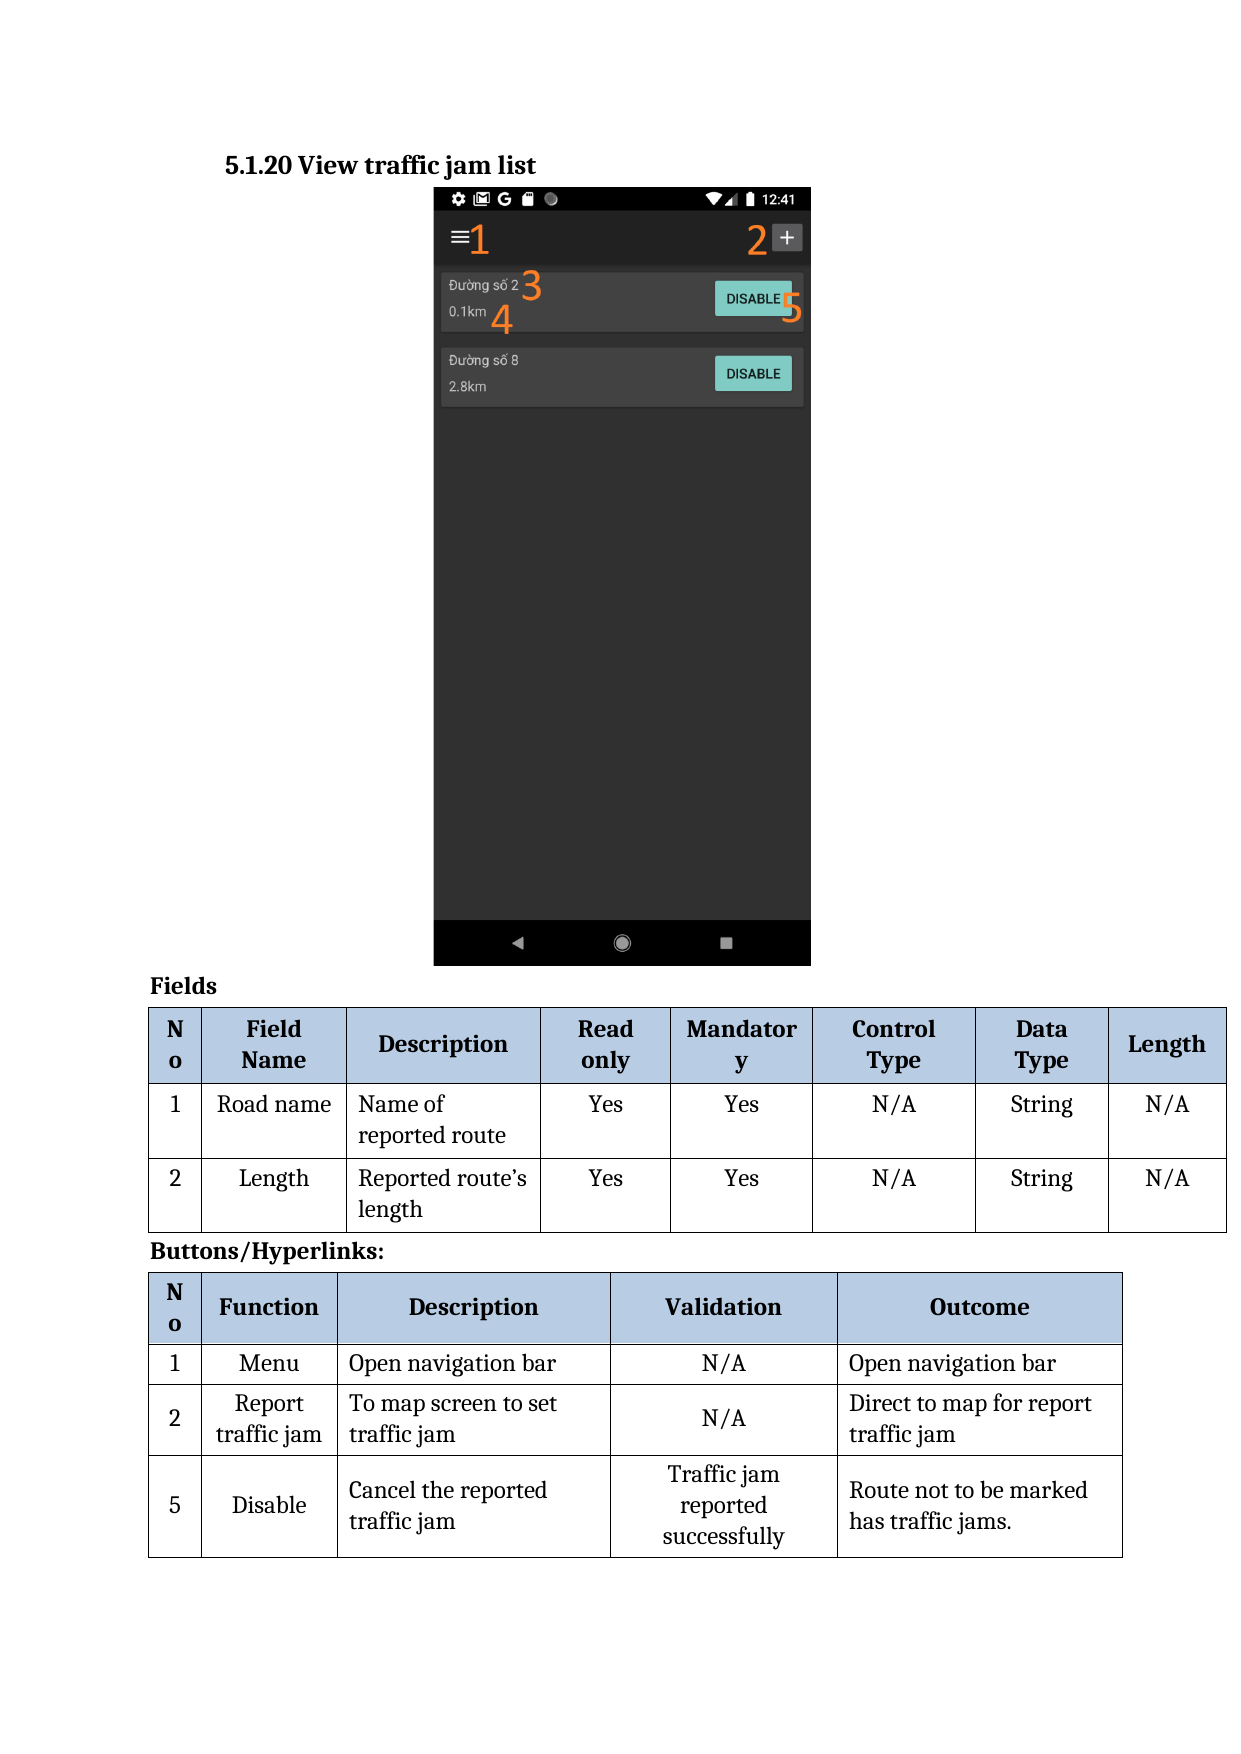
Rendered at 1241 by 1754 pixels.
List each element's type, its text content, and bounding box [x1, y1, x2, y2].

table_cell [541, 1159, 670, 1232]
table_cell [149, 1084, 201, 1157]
picture [433, 187, 811, 966]
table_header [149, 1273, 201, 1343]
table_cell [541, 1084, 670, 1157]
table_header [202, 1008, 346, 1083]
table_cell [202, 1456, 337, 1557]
subtitle 5.1.20 View traffic jam list [225, 150, 1094, 181]
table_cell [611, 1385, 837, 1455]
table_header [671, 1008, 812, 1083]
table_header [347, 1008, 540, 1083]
text Fields [150, 972, 1094, 1000]
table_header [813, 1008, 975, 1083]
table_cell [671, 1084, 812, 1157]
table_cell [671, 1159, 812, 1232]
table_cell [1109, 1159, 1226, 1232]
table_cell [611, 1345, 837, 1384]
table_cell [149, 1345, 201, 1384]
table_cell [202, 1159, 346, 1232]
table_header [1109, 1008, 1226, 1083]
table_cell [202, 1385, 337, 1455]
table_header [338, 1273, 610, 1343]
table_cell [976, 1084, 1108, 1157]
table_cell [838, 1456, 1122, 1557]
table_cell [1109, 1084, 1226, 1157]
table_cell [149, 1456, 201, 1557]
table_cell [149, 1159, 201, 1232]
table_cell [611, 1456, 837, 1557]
text Buttons/Hyperlinks: [150, 1237, 1094, 1266]
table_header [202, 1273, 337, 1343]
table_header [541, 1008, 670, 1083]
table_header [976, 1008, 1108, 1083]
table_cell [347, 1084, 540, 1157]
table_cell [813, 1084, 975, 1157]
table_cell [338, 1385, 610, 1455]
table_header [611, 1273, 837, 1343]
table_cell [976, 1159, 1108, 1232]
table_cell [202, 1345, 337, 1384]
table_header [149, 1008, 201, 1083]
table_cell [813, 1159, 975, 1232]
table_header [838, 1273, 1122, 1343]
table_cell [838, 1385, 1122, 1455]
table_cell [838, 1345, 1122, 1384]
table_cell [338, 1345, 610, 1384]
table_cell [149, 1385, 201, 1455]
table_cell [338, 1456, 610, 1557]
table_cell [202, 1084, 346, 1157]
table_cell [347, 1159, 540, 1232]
